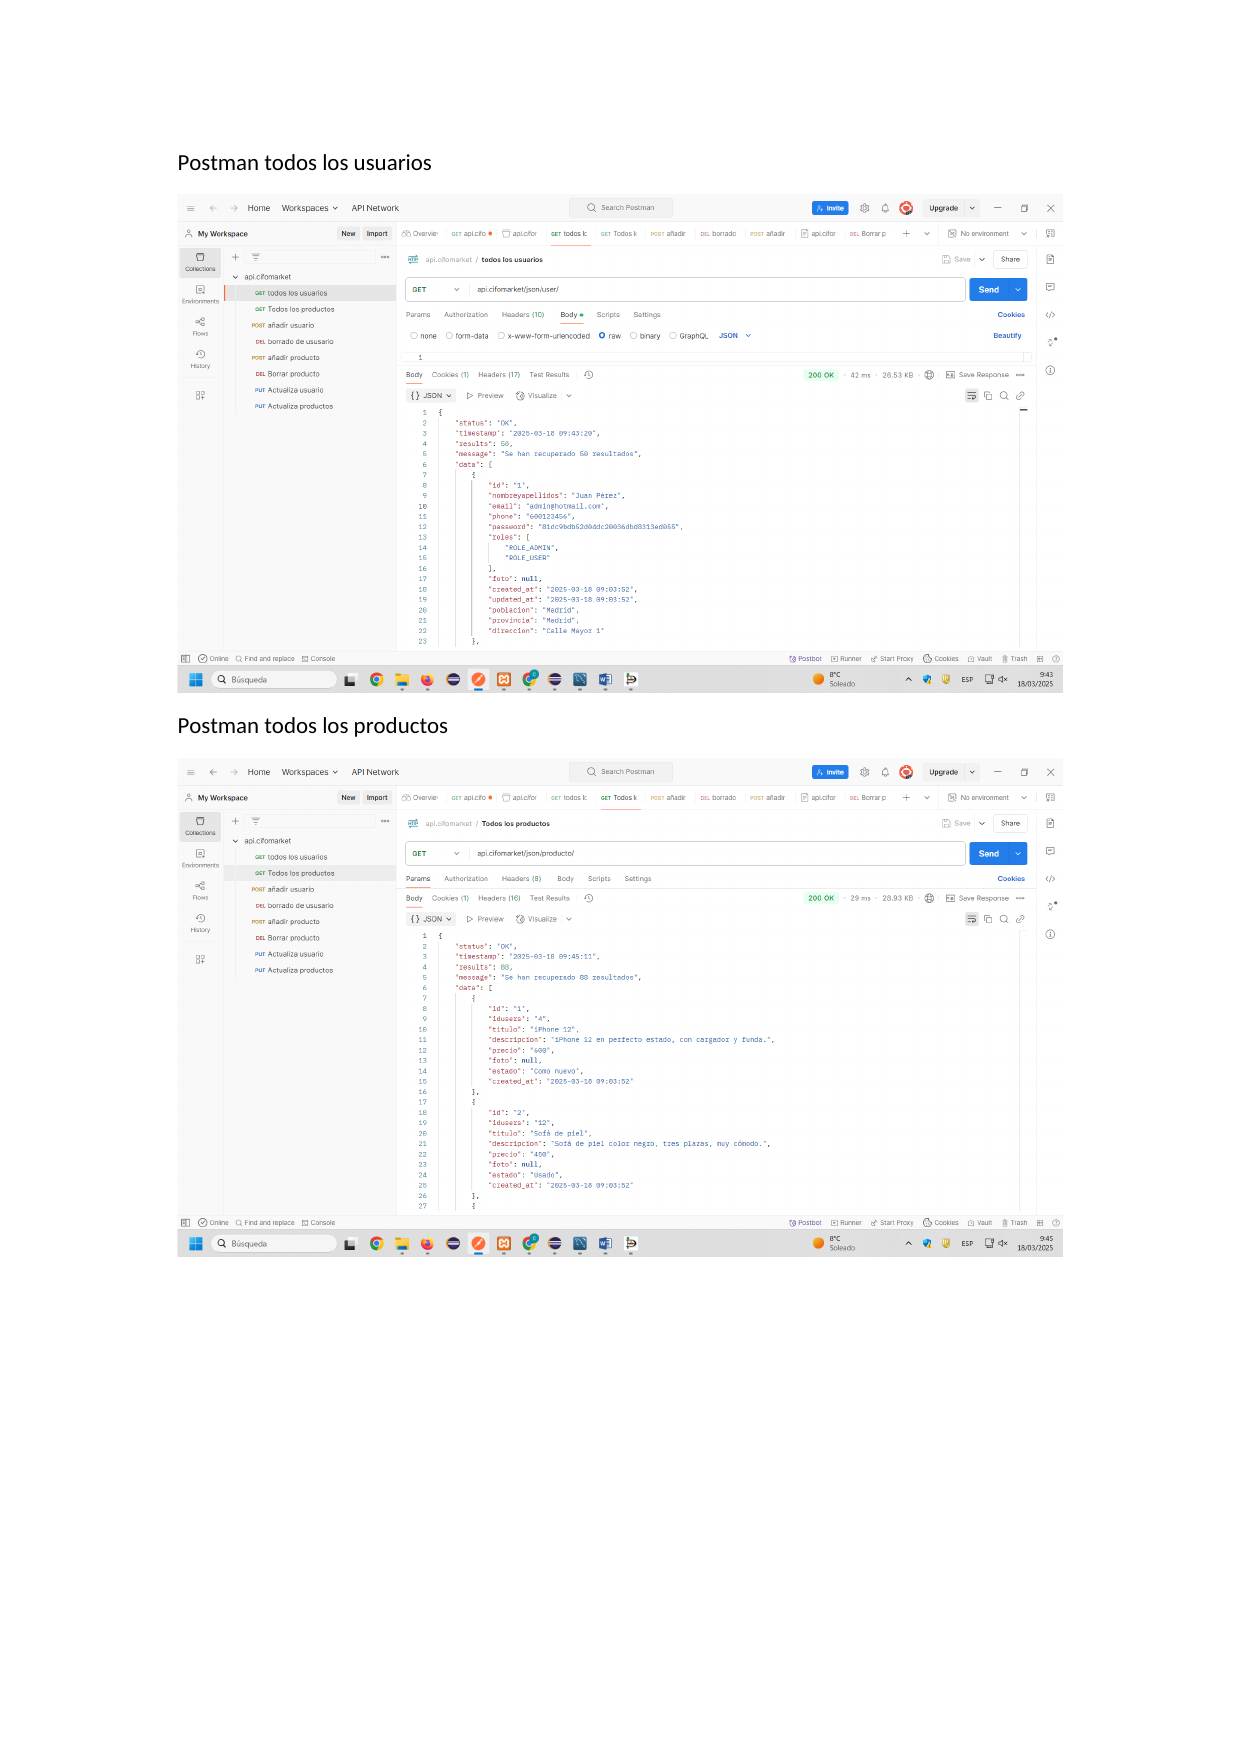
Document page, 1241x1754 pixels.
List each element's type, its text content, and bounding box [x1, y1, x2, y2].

text Postman todos los productos [177, 712, 1063, 739]
picture [177, 194, 1063, 693]
picture [177, 758, 1063, 1257]
text Postman todos los usuarios [177, 148, 1063, 176]
